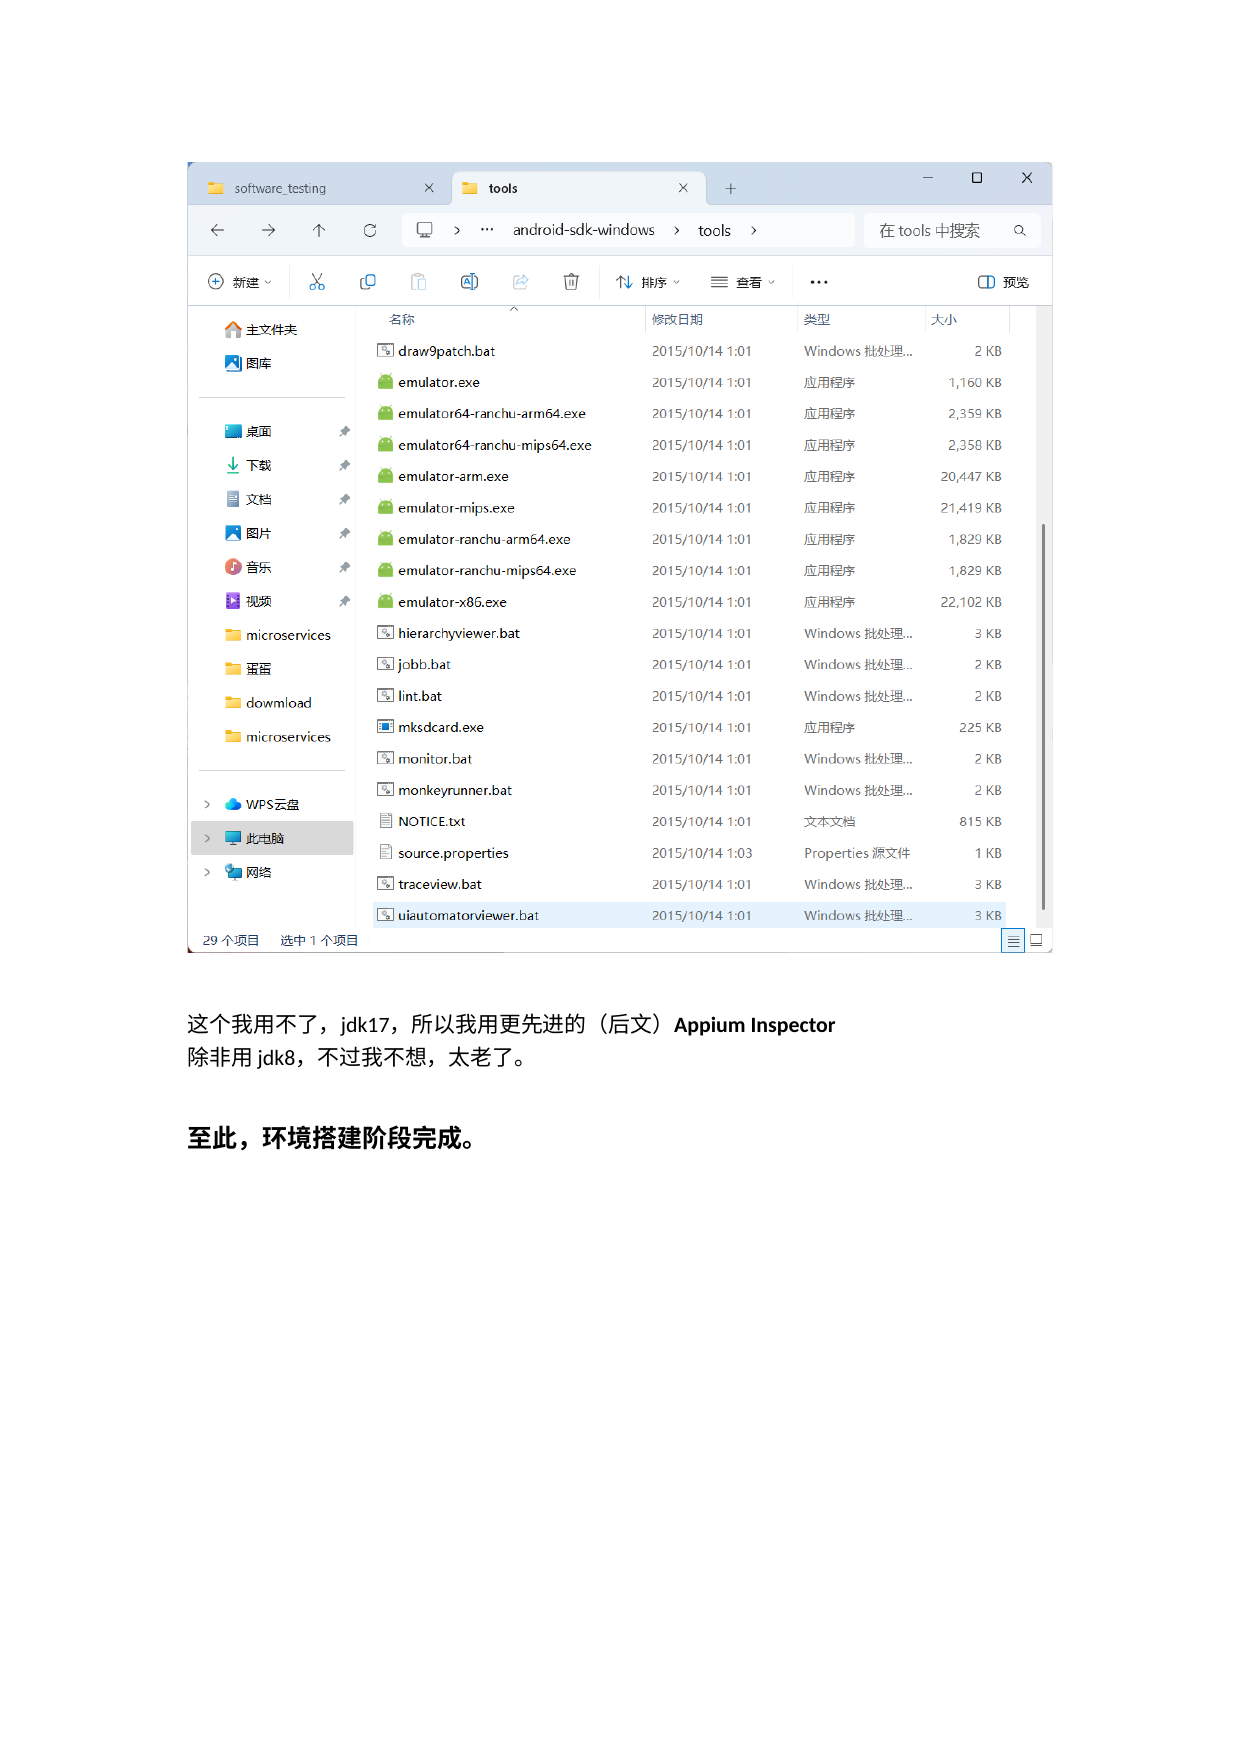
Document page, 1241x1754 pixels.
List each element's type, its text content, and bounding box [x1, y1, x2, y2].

text 除非用jdk8，不过我不想，太老了。 [187, 1039, 1053, 1072]
text 至此，环境搭建阶段完成。 [187, 1104, 1053, 1169]
text 这个我用不了，jdk17，所以我用更先进的（后文）Appium Inspector [187, 1007, 1053, 1039]
picture [187, 162, 1053, 953]
